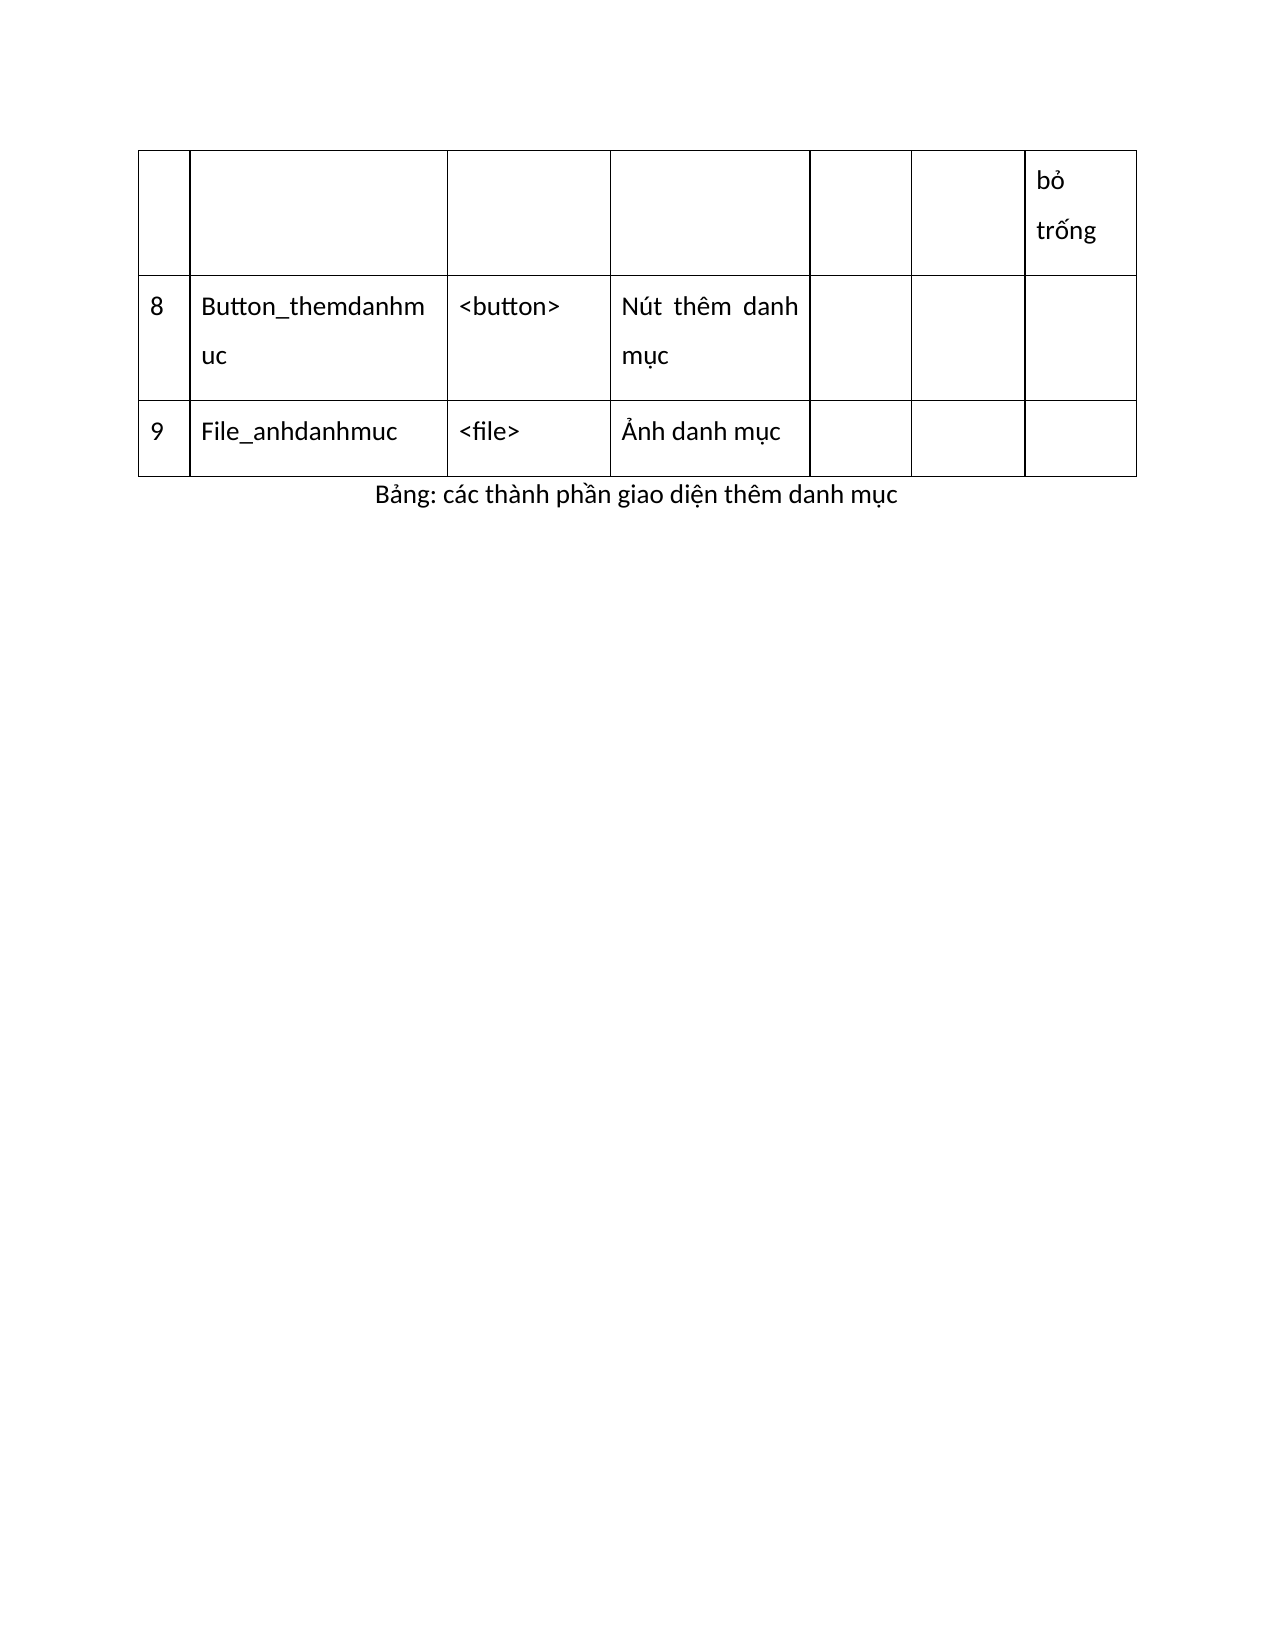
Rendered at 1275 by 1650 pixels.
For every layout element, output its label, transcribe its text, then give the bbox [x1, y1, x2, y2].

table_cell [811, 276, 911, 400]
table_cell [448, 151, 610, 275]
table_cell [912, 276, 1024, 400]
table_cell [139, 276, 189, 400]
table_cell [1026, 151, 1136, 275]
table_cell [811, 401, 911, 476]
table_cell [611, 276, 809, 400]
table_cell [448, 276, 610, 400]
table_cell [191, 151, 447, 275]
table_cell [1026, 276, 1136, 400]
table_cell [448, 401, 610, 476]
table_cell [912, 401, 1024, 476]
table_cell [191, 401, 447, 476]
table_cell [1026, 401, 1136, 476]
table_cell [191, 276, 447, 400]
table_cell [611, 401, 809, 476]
text Bảng: các thành phần giao diện thêm danh mục [300, 477, 1125, 510]
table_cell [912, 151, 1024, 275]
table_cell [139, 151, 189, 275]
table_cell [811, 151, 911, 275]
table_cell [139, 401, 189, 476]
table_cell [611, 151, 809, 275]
